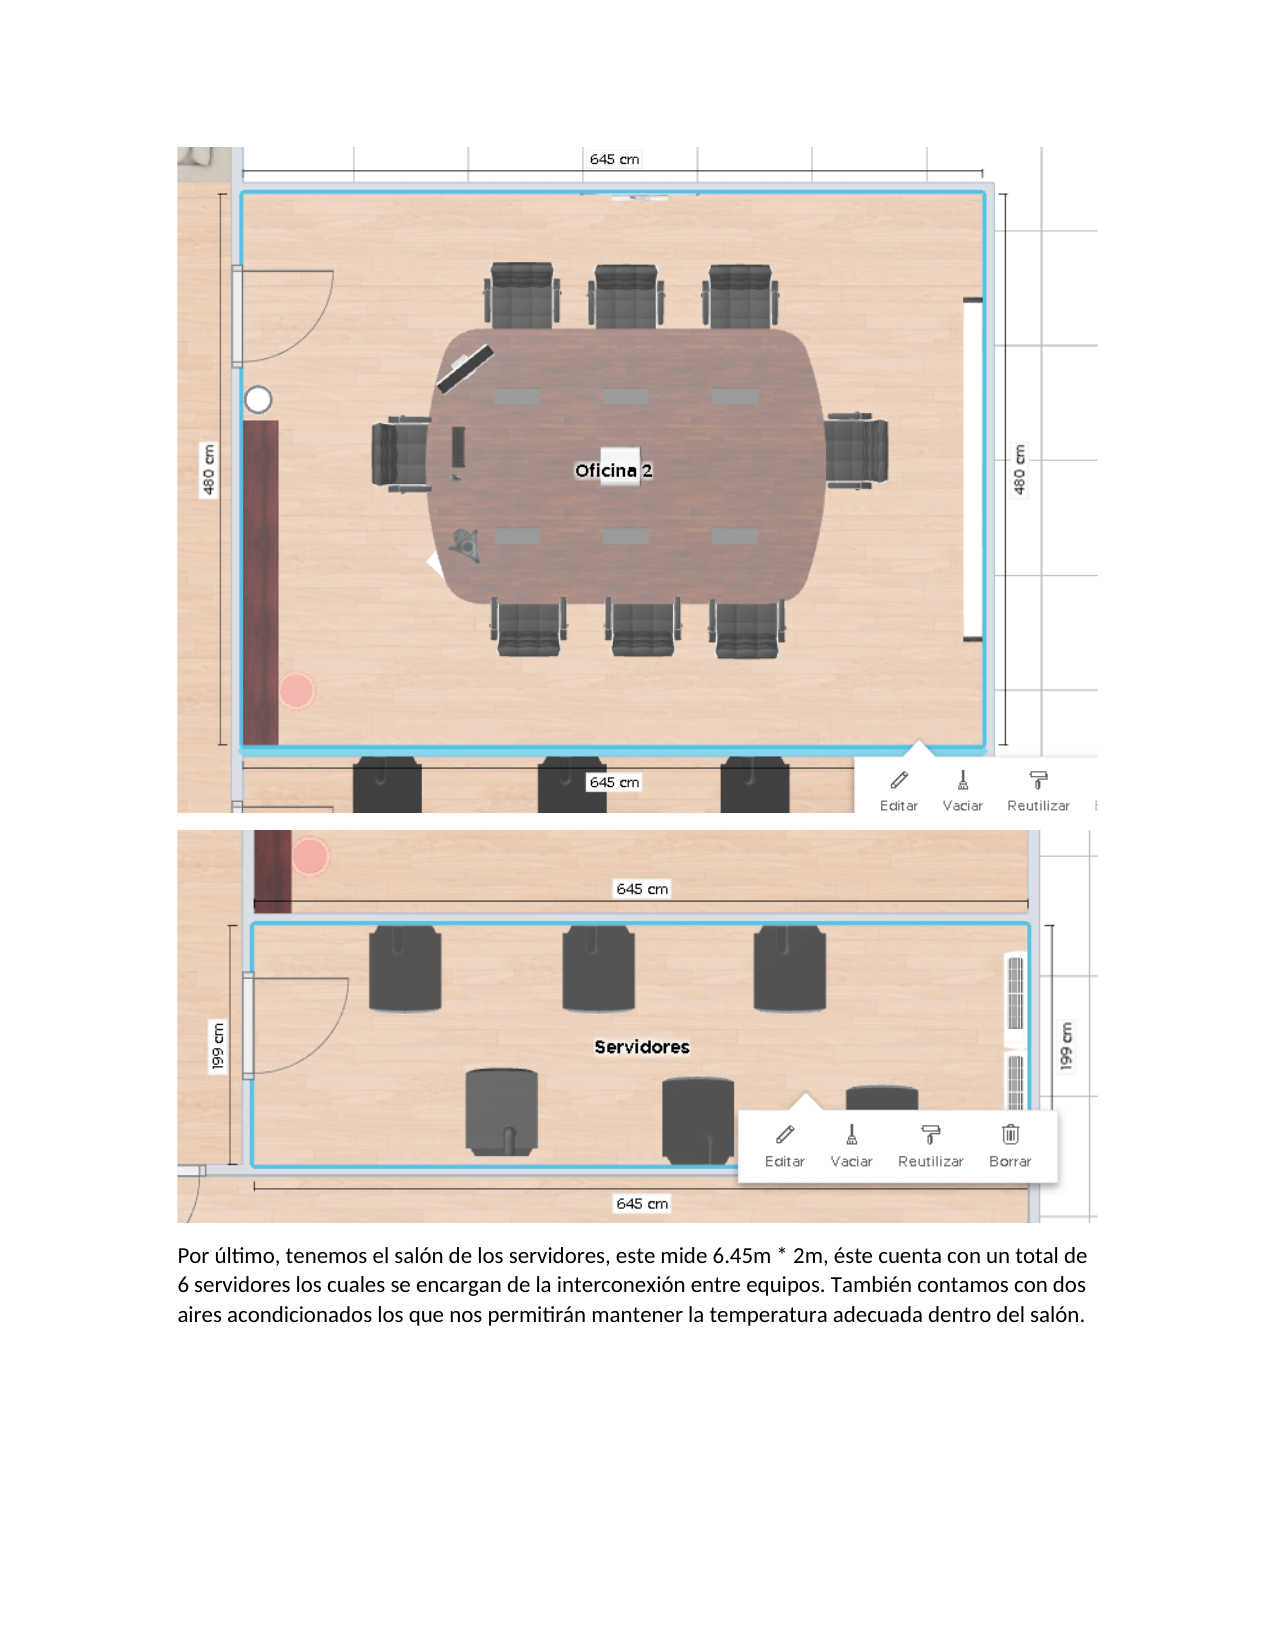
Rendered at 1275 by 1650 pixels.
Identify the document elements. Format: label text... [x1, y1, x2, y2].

picture [177, 147, 1098, 813]
picture [177, 830, 1098, 1223]
text Por último, tenemos el salón de los servidores, este mide 6.45m * 2m, éste cuenta con un total de 6 servidores los cuales se encargan de la interconexión entre equipos. También contamos con dos aires acondicionados los que nos permitirán mantener la temperatura adecuada dentro del salón. [177, 1241, 1098, 1328]
